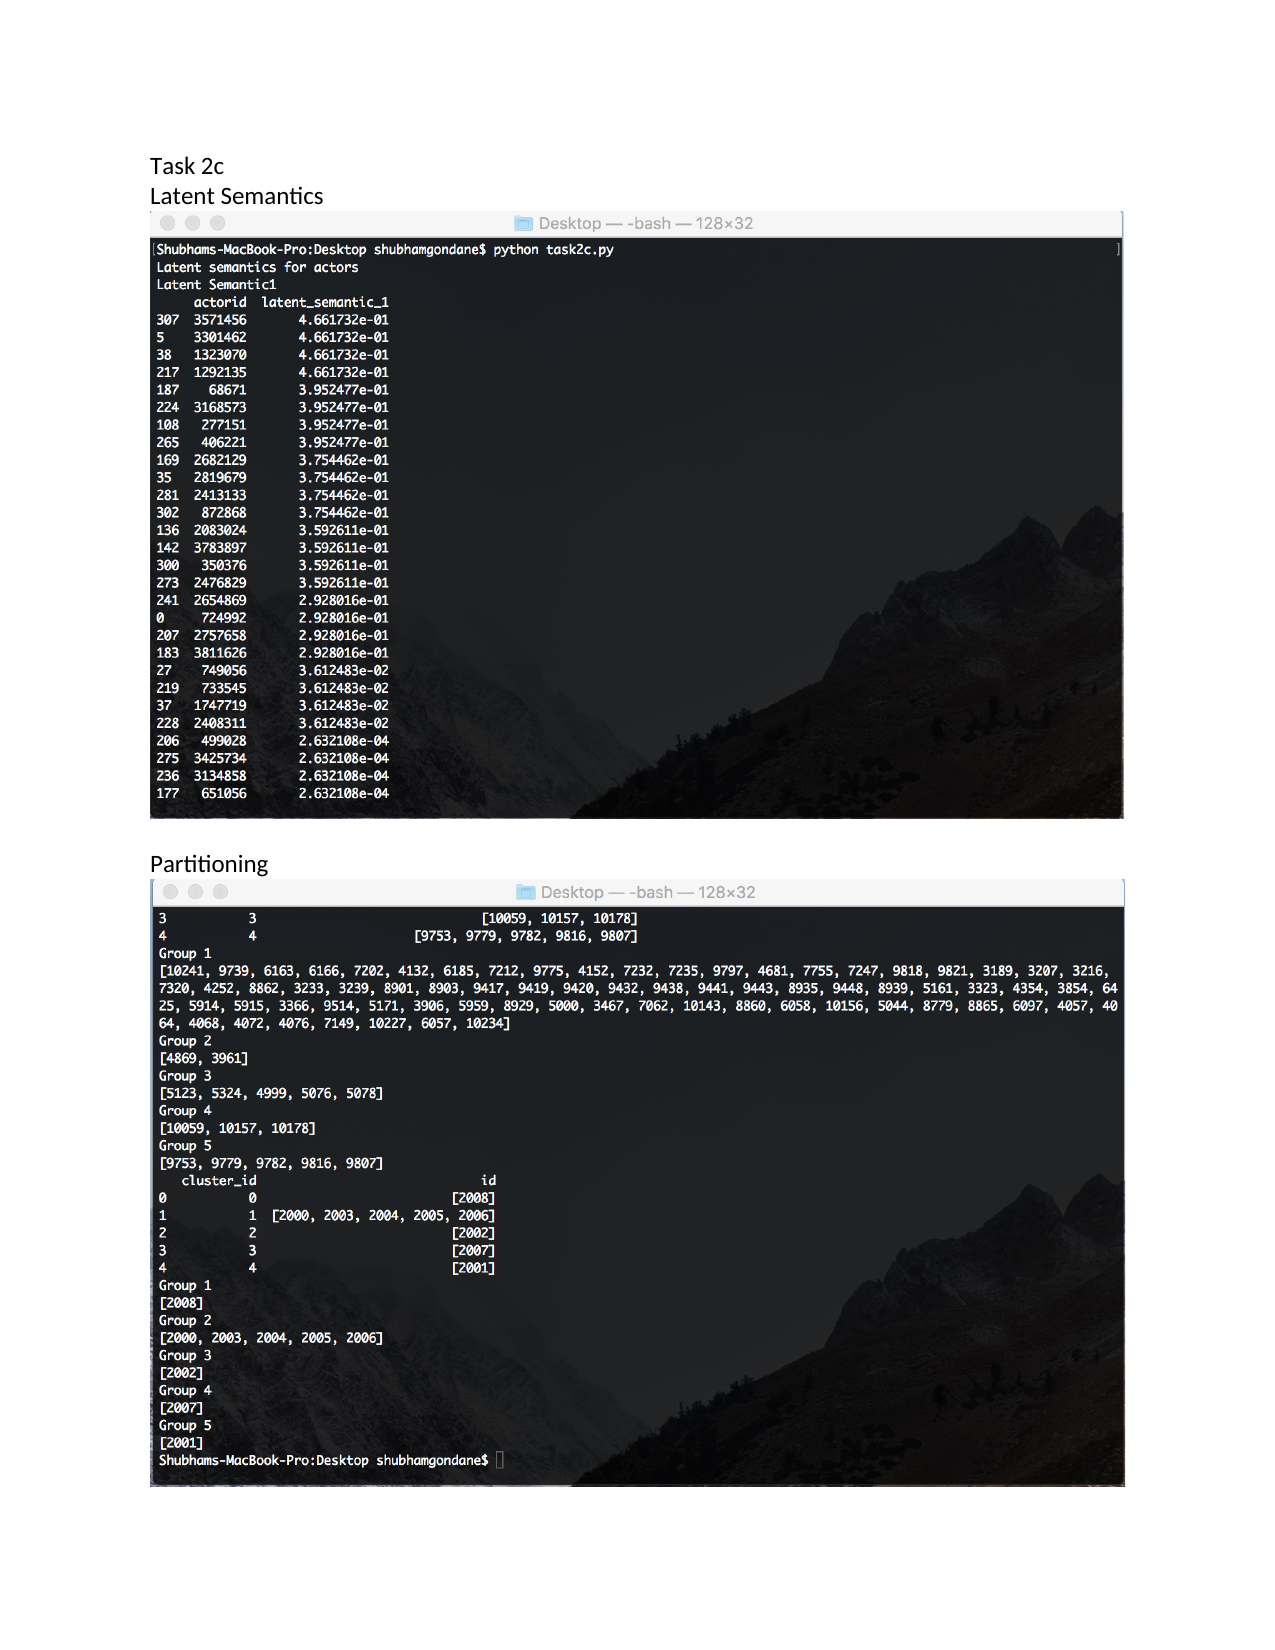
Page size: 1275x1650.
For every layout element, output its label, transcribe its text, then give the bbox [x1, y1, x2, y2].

text Partitioning [150, 849, 1125, 879]
text Task 2c [150, 150, 1125, 181]
picture [150, 879, 1125, 1487]
picture [150, 211, 1124, 819]
text Latent Semantics [150, 181, 1125, 211]
